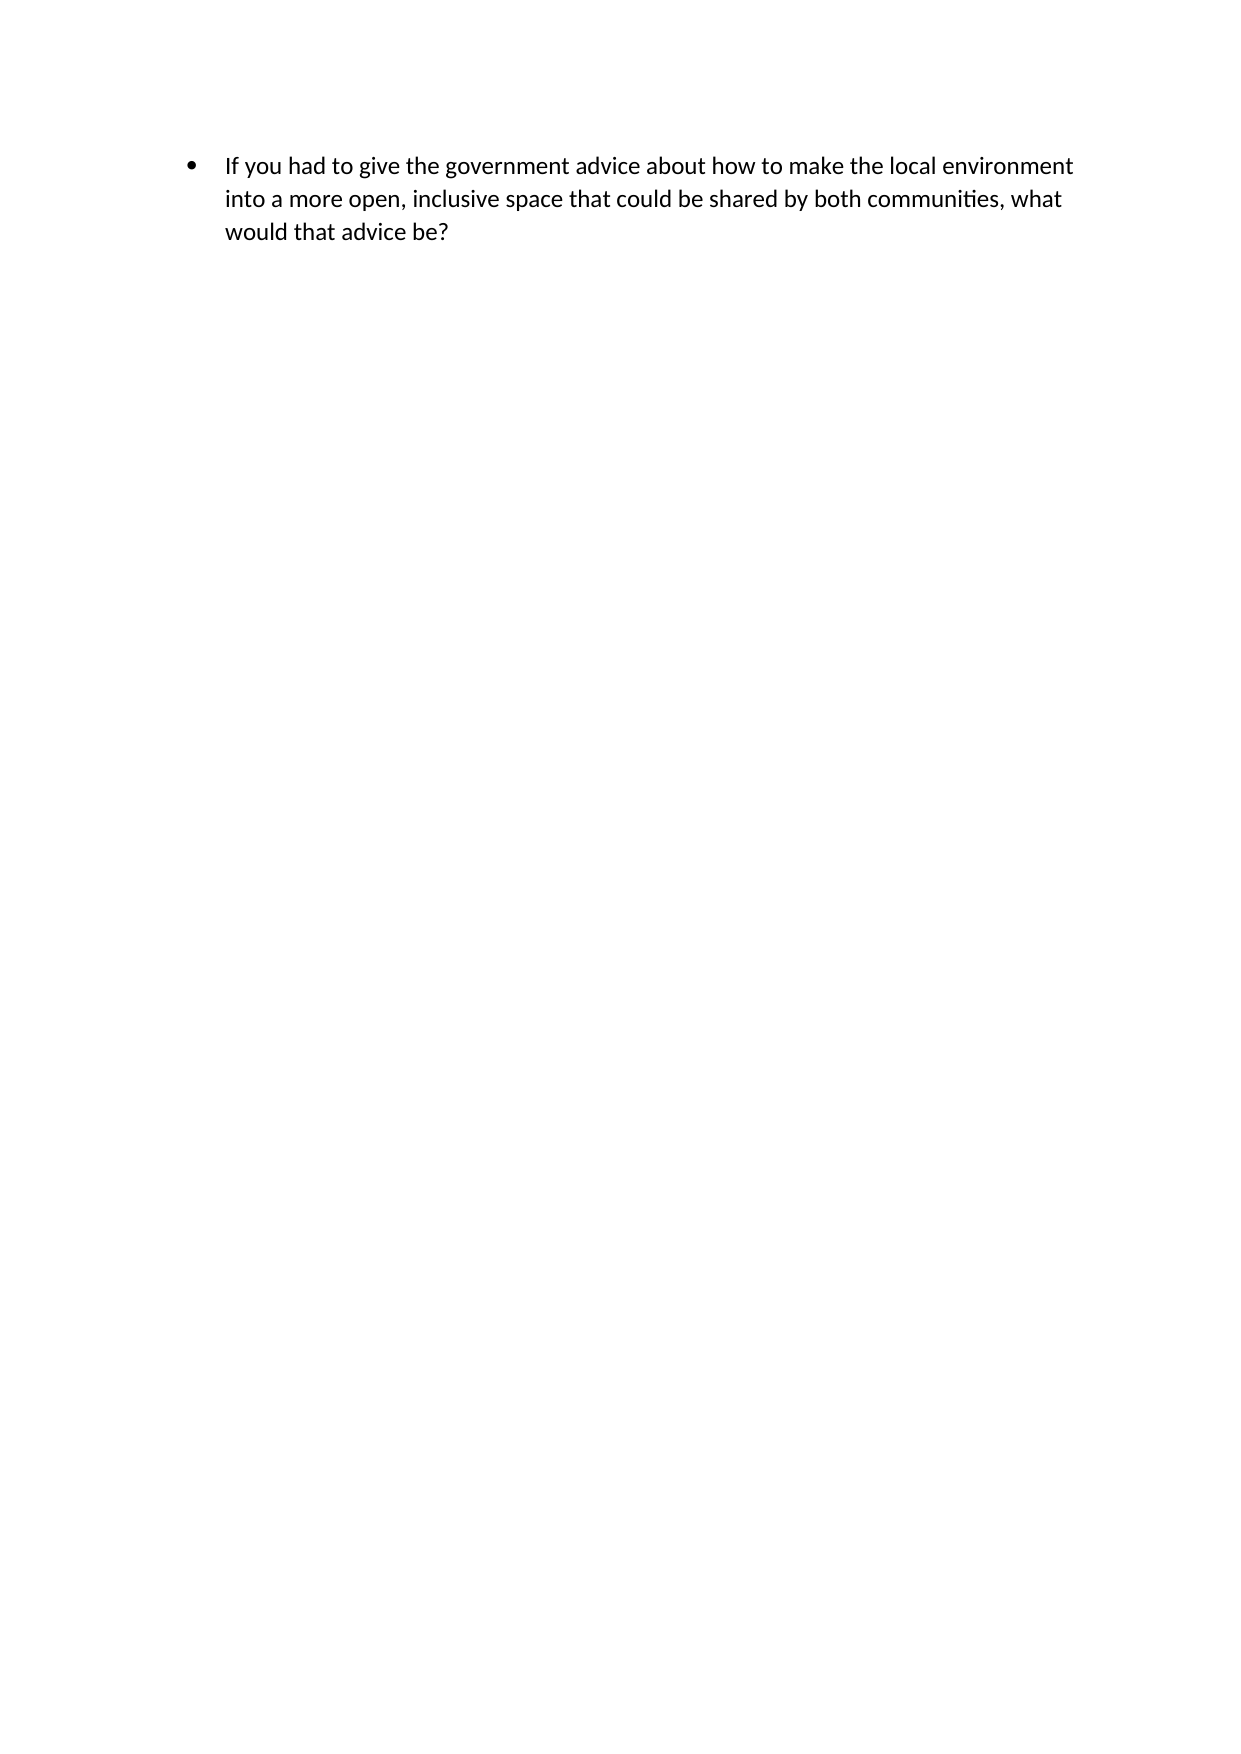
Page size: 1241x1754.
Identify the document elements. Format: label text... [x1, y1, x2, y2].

list If you had to give the government advice about how to make the local environment into a more open, inclusive space that could be shared by both communities, what would that advice be? [187, 150, 1090, 246]
